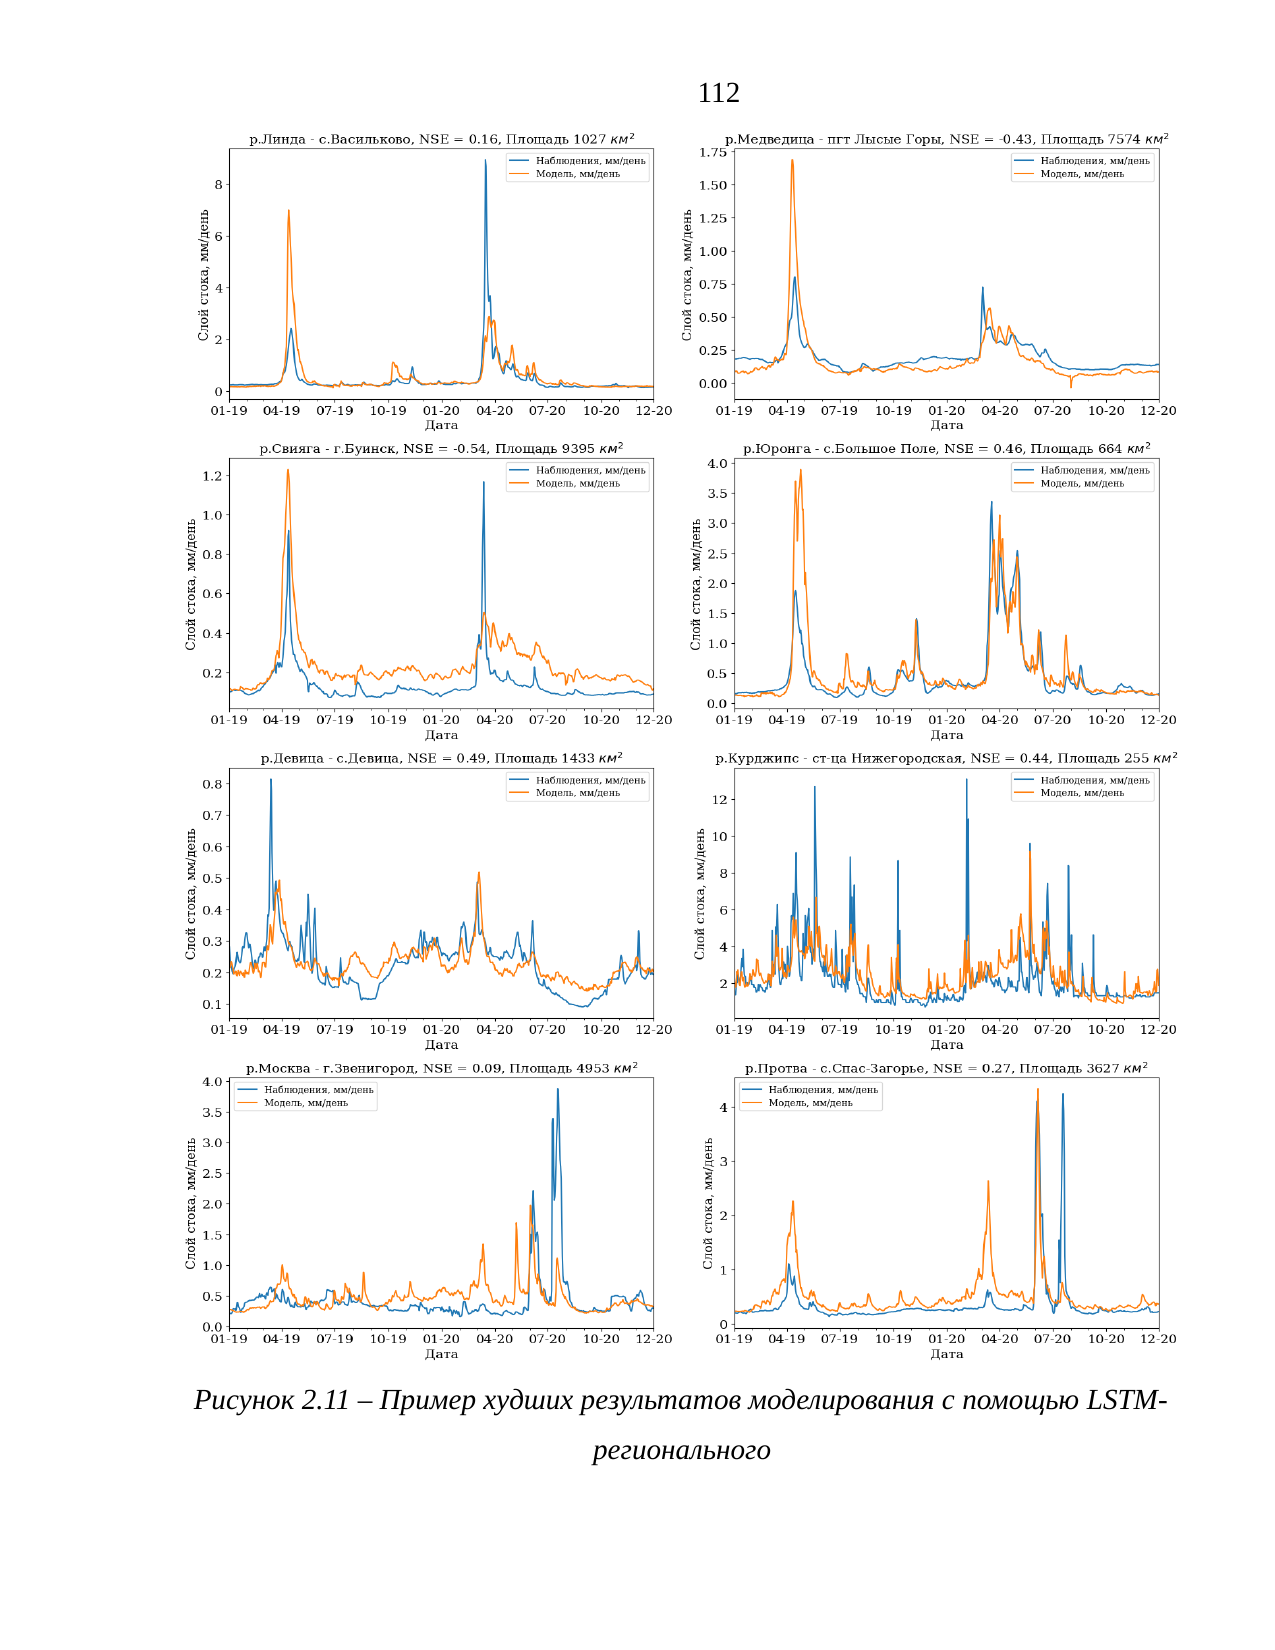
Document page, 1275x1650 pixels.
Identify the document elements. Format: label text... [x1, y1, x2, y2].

picture [180, 125, 1184, 1366]
text Рисунок 2.11 – Пример худших результатов моделирования с помощью LSTM-регионального [148, 1382, 1216, 1466]
